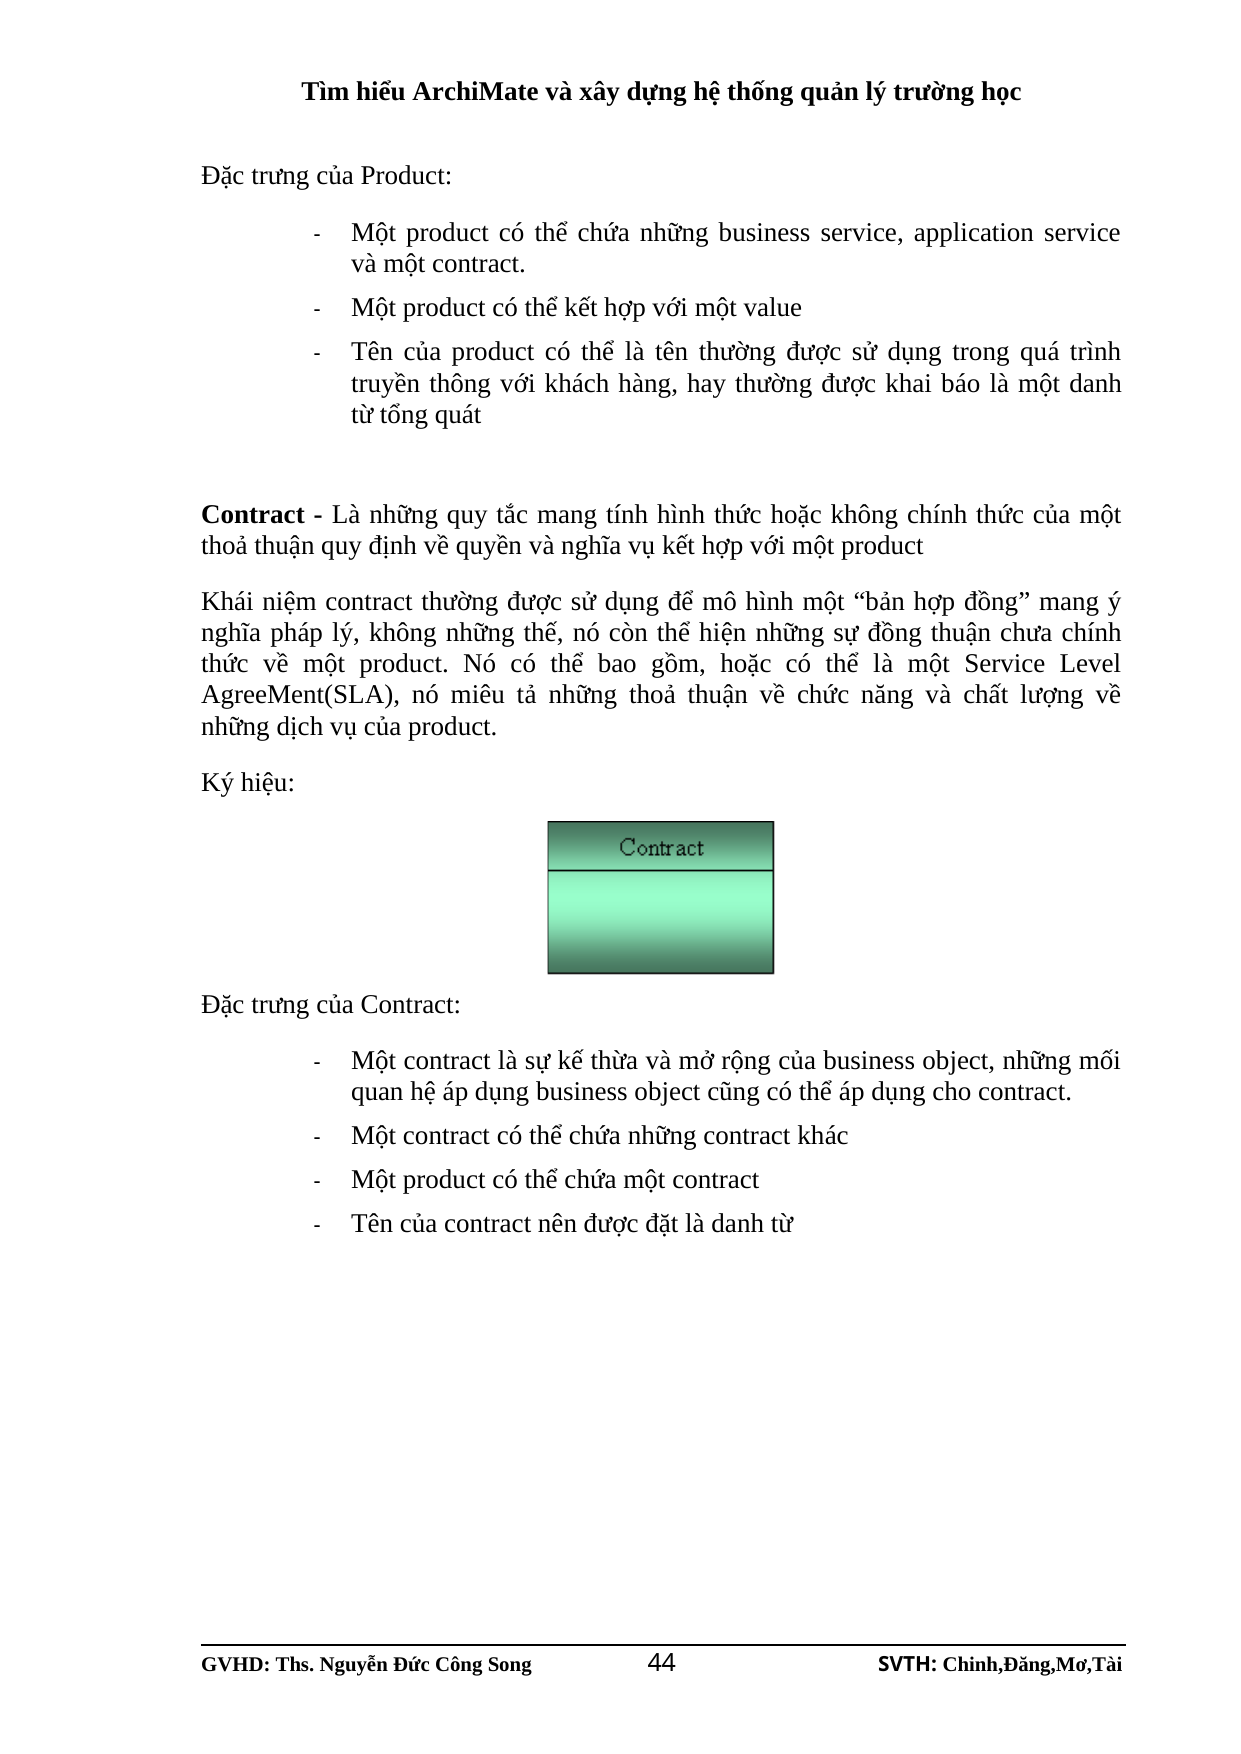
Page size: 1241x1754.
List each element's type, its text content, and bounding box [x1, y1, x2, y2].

picture [547, 821, 776, 976]
text Contract - Là những quy tắc mang tính hình thức hoặc không chính thức của một thoả thuận quy định về quyền và nghĩa vụ kết hợp với một product [201, 498, 1122, 560]
text Một product có thể kết hợp với một value [313, 291, 1122, 323]
text Ký hiệu: [201, 766, 1122, 797]
text Đặc trưng của Product: [201, 159, 1122, 191]
text Một product có thể chứa một contract [313, 1163, 1122, 1195]
text Một contract là sự kế thừa và mở rộng của business object, những mối quan hệ áp dụng business object cũng có thể áp dụng cho contract. [313, 1044, 1122, 1107]
text Khái niệm contract thường được sử dụng để mô hình một “bản hợp đồng” mang ý nghĩa pháp lý, không những thế, nó còn thể hiện những sự đồng thuận chưa chính thức về một product. Nó có thể bao gồm, hoặc có thể là một Service Level AgreeMent(SLA), nó miêu tả những thoả thuận về chức năng và chất lượng về những dịch vụ của product. [201, 585, 1122, 741]
text Tên của contract nên được đặt là danh từ [313, 1207, 1122, 1239]
text Một contract có thể chứa những contract khác [313, 1119, 1122, 1151]
text Tên của product có thể là tên thường được sử dụng trong quá trình truyền thông với khách hàng, hay thường được khai báo là một danh từ tổng quát [313, 335, 1122, 429]
text Đặc trưng của Contract: [201, 988, 1122, 1019]
text Một product có thể chứa những business service, application service và một contract. [313, 216, 1122, 278]
